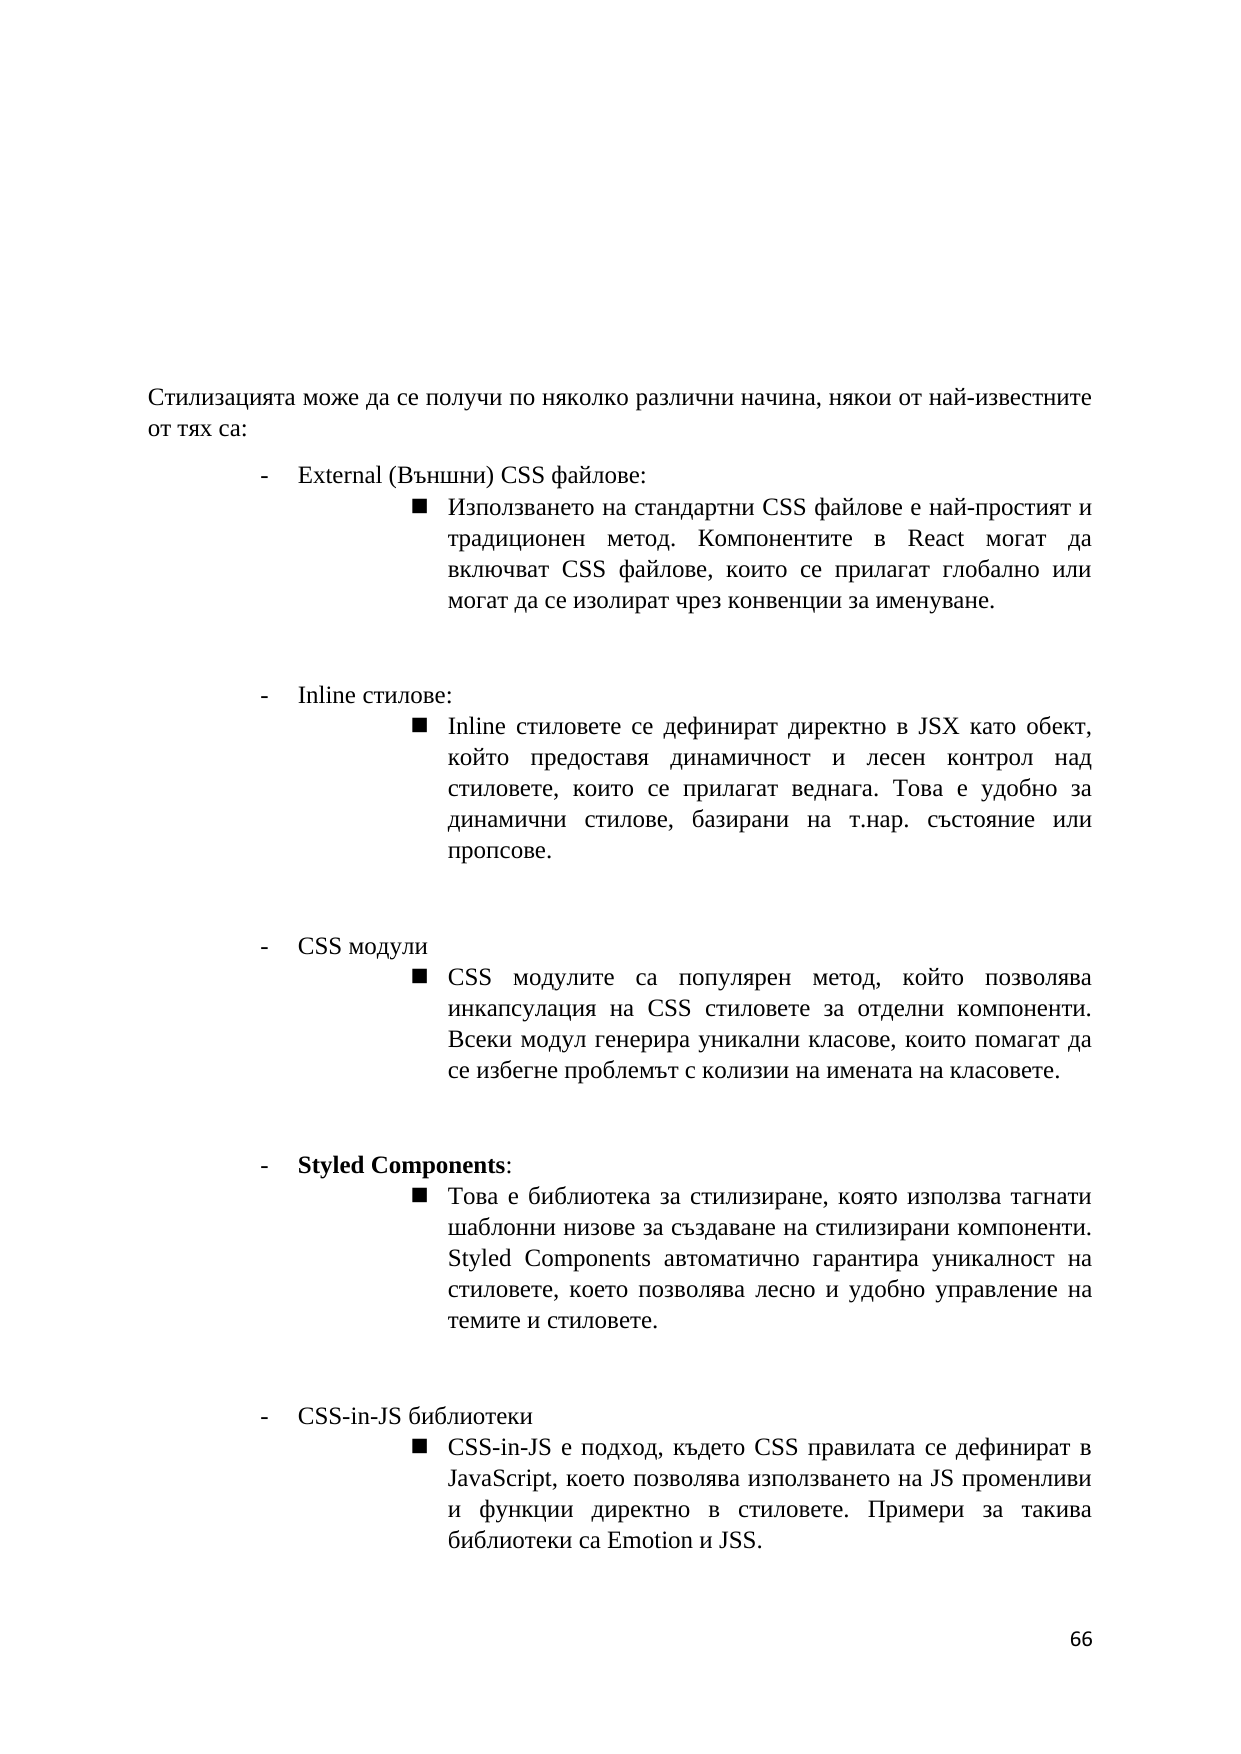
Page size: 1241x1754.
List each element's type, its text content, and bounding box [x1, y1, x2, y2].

list CSS модули [260, 931, 1093, 959]
text Стилизацията може да се получи по няколко различни начина, някои от най-известните от тях са: [148, 382, 1093, 442]
list Styled Components: [260, 1150, 1093, 1179]
list CSS-in-JS библиотеки [260, 1401, 1093, 1430]
list Използването на стандартни CSS файлове е най-простият и традиционен метод. Компонентите в React могат да включват CSS файлове, които се прилагат глобално или могат да се изолират чрез конвенции за именуване. [410, 492, 1093, 613]
list CSS-in-JS е подход, където CSS правилата се дефинират в JavaScript, което позволява използването на JS променливи и функции директно в стиловете. Примери за такива библиотеки са Emotion и JSS. [410, 1432, 1093, 1554]
list CSS модулите са популярен метод, който позволява инкапсулация на CSS стиловете за отделни компоненти. Всеки модул генерира уникални класове, които помагат да се избегне проблемът с колизии на имената на класовете. [410, 962, 1093, 1084]
list Inline стилове: [260, 680, 1093, 709]
list Inline стиловете се дефинират директно в JSX като обект, който предоставя динамичност и лесен контрол над стиловете, които се прилагат веднага. Това е удобно за динамични стилове, базирани на т.нар. състояние или пропсове. [410, 711, 1093, 864]
list Това е библиотека за стилизиране, която използва тагнати шаблонни низове за създаване на стилизирани компоненти. Styled Components автоматично гарантира уникалност на стиловете, което позволява лесно и удобно управление на темите и стиловете. [410, 1181, 1093, 1334]
list External (Външни) CSS файлове: [260, 461, 1093, 489]
